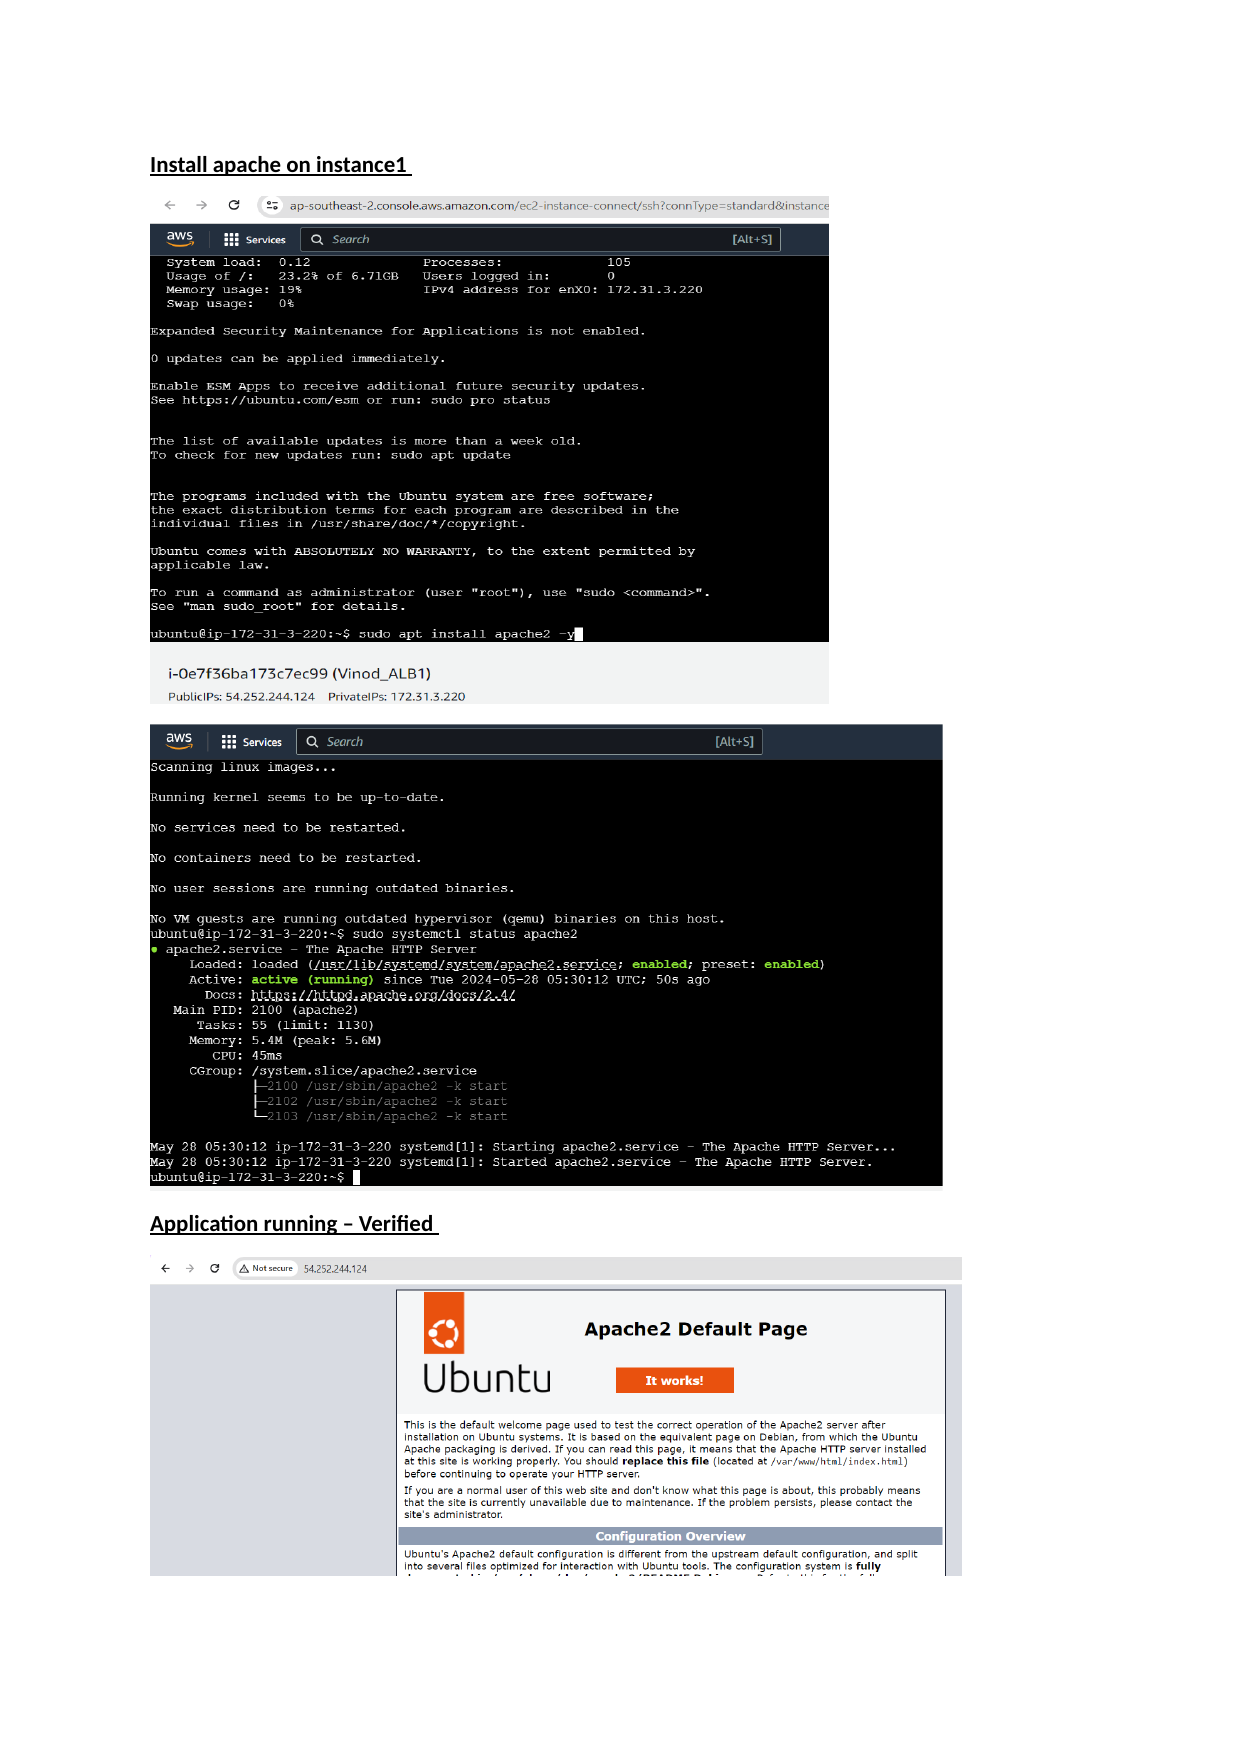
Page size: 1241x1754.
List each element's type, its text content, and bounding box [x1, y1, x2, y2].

picture [150, 722, 943, 1191]
picture [150, 1255, 962, 1576]
text Install apache on instance1 [150, 150, 1090, 178]
text Application running – Verified [150, 1209, 1090, 1237]
picture [150, 196, 829, 704]
